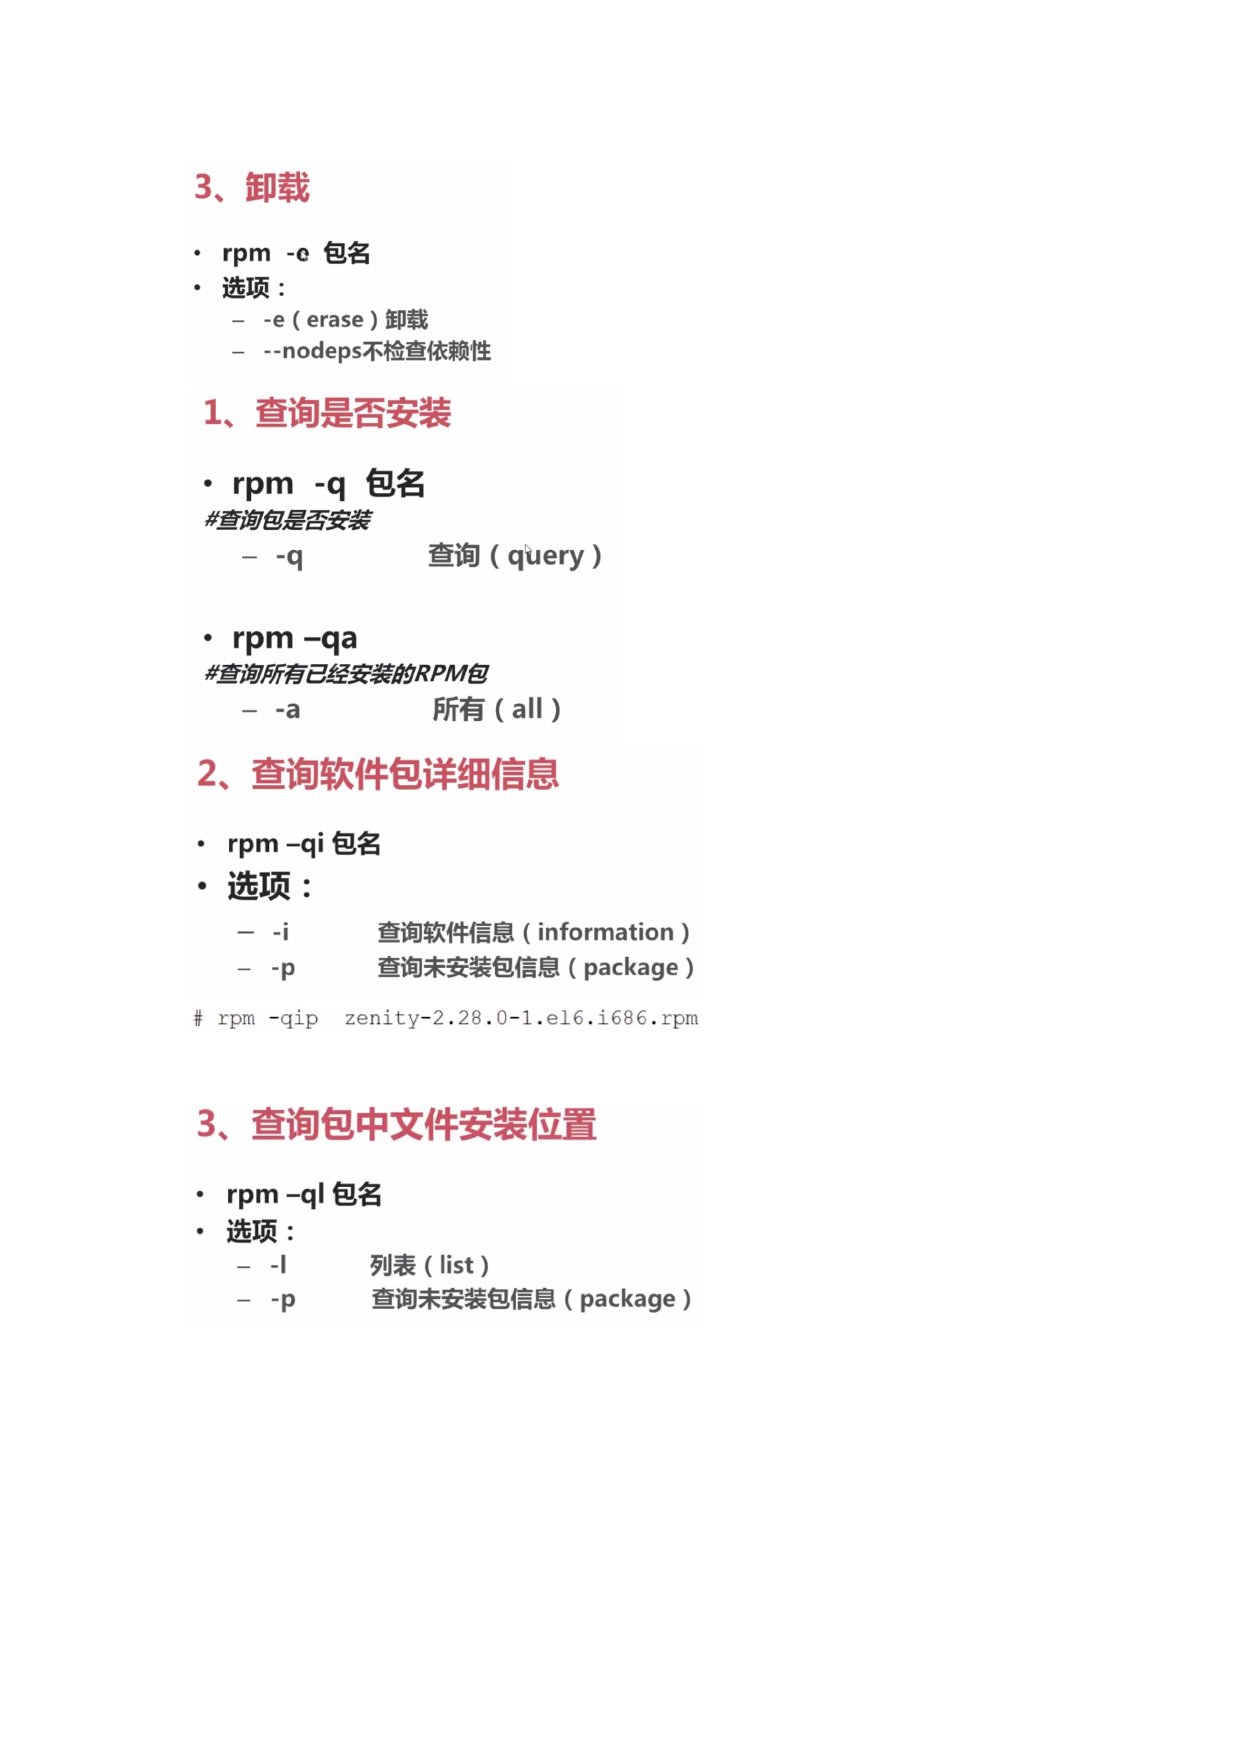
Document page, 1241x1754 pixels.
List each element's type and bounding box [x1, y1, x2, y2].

picture [187, 747, 698, 1000]
picture [187, 389, 623, 742]
picture [187, 162, 507, 381]
picture [187, 1007, 702, 1029]
picture [187, 1104, 699, 1327]
